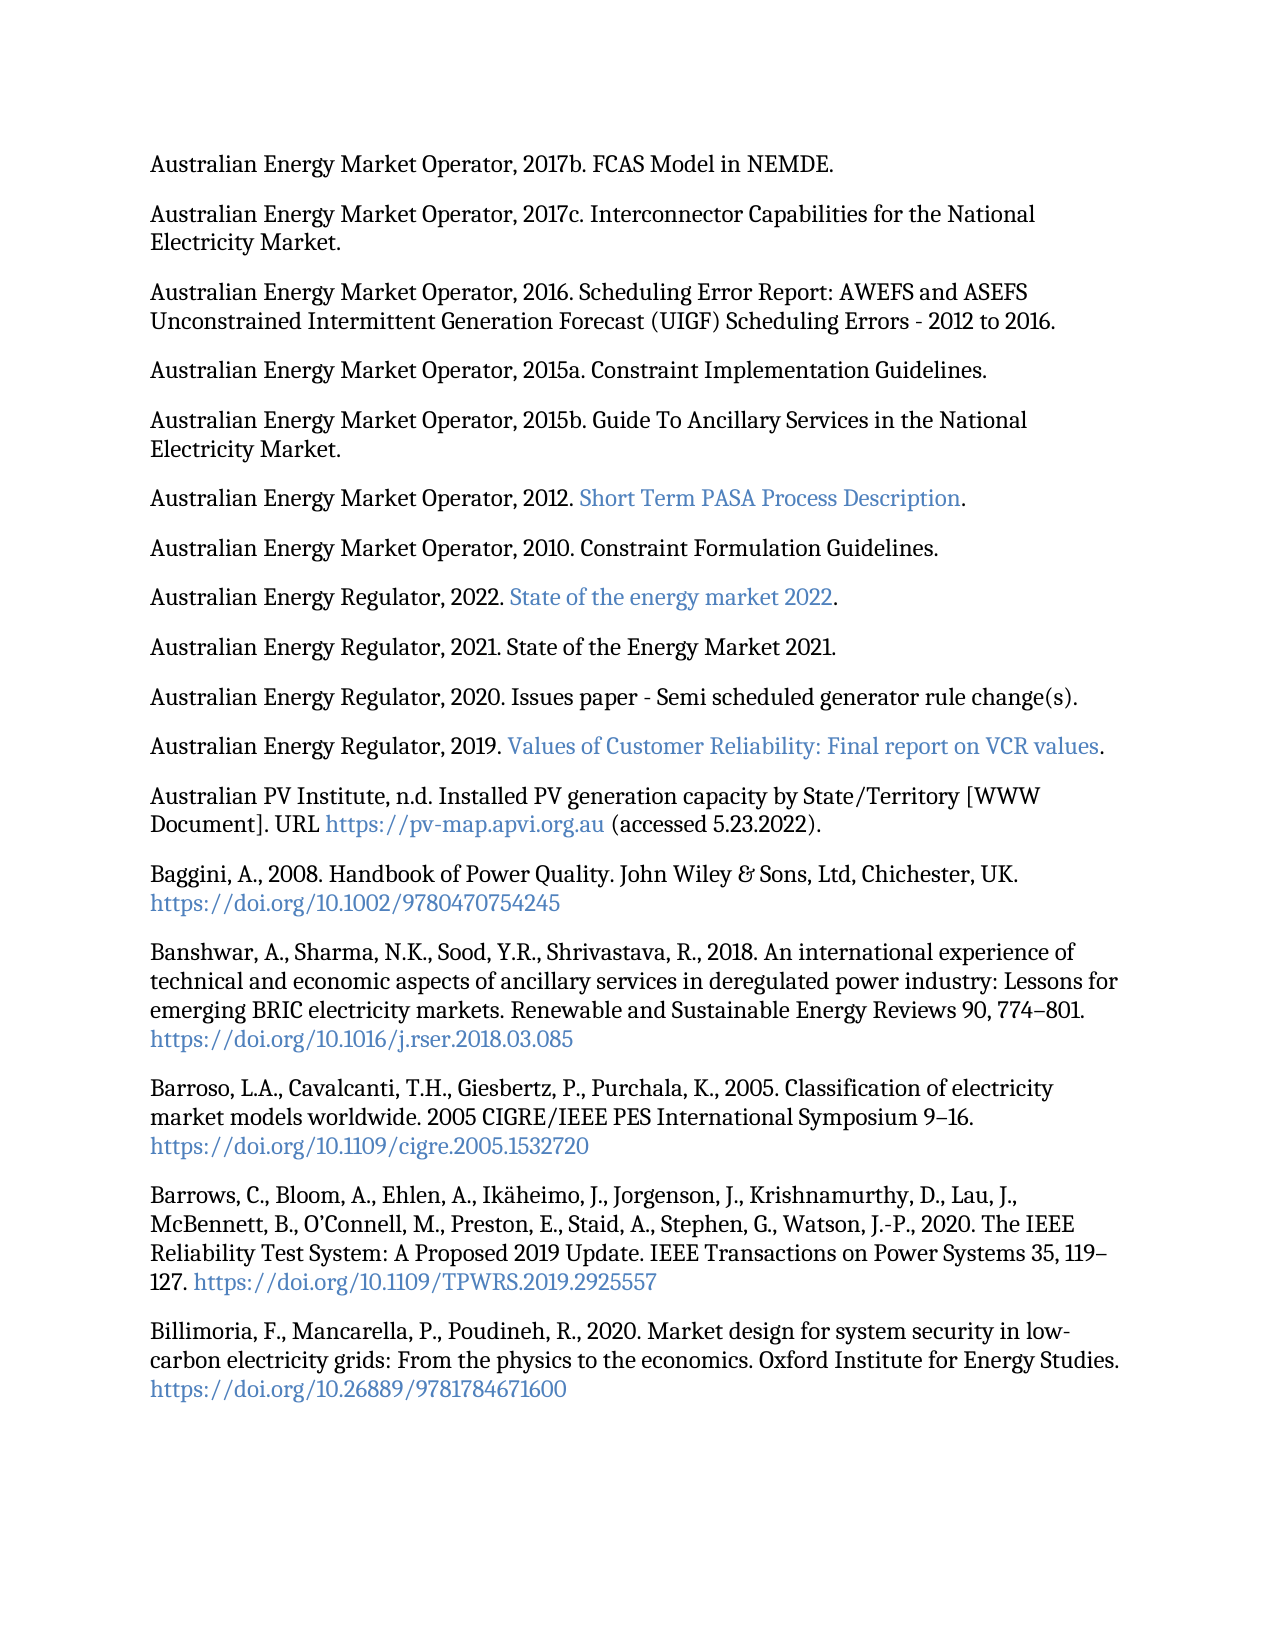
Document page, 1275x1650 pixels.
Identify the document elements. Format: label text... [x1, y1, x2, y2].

text Billimoria, F., Mancarella, P., Poudineh, R., 2020. Market design for system security in low-carbon electricity grids: From the physics to the economics. Oxford Institute for Energy Studies. https://doi.org/10.26889/9781784671600 [150, 1317, 1125, 1403]
text Barroso, L.A., Cavalcanti, T.H., Giesbertz, P., Purchala, K., 2005. Classification of electricity market models worldwide. 2005 CIGRE/IEEE PES International Symposium 9–16. https://doi.org/10.1109/cigre.2005.1532720 [150, 1074, 1125, 1160]
text Australian Energy Regulator, 2021. State of the Energy Market 2021. [150, 633, 1125, 662]
text Banshwar, A., Sharma, N.K., Sood, Y.R., Shrivastava, R., 2018. An international experience of technical and economic aspects of ancillary services in deregulated power industry: Lessons for emerging BRIC electricity markets. Renewable and Sustainable Energy Reviews 90, 774–801. https://doi.org/10.1016/j.rser.2018.03.085 [150, 938, 1125, 1053]
text Australian Energy Market Operator, 2015b. Guide To Ancillary Services in the National Electricity Market. [150, 406, 1125, 463]
text Australian Energy Regulator, 2022. State of the energy market 2022. [150, 583, 1125, 612]
text Baggini, A., 2008. Handbook of Power Quality. John Wiley & Sons, Ltd, Chichester, UK. https://doi.org/10.1002/9780470754245 [150, 860, 1125, 917]
text Australian Energy Market Operator, 2012. Short Term PASA Process Description. [150, 484, 1125, 513]
text Australian PV Institute, n.d. Installed PV generation capacity by State/Territory [WWW Document]. URL https://pv-map.apvi.org.au (accessed 5.23.2022). [150, 782, 1125, 839]
text Australian Energy Market Operator, 2015a. Constraint Implementation Guidelines. [150, 356, 1125, 385]
text Australian Energy Market Operator, 2017c. Interconnector Capabilities for the National Electricity Market. [150, 199, 1125, 257]
text Barrows, C., Bloom, A., Ehlen, A., Ikäheimo, J., Jorgenson, J., Krishnamurthy, D., Lau, J., McBennett, B., O’Connell, M., Preston, E., Staid, A., Stephen, G., Watson, J.-P., 2020. The IEEE Reliability Test System: A Proposed 2019 Update. IEEE Transactions on Power Systems 35, 119–127. https://doi.org/10.1109/TPWRS.2019.2925557 [150, 1181, 1125, 1296]
text Australian Energy Regulator, 2020. Issues paper - Semi scheduled generator rule change(s). [150, 682, 1125, 711]
text Australian Energy Market Operator, 2010. Constraint Formulation Guidelines. [150, 534, 1125, 562]
text Australian Energy Market Operator, 2017b. FCAS Model in NEMDE. [150, 150, 1125, 179]
text Australian Energy Market Operator, 2016. Scheduling Error Report: AWEFS and ASEFS Unconstrained Intermittent Generation Forecast (UIGF) Scheduling Errors - 2012 to 2016. [150, 278, 1125, 335]
text Australian Energy Regulator, 2019. Values of Customer Reliability: Final report on VCR values. [150, 732, 1125, 761]
